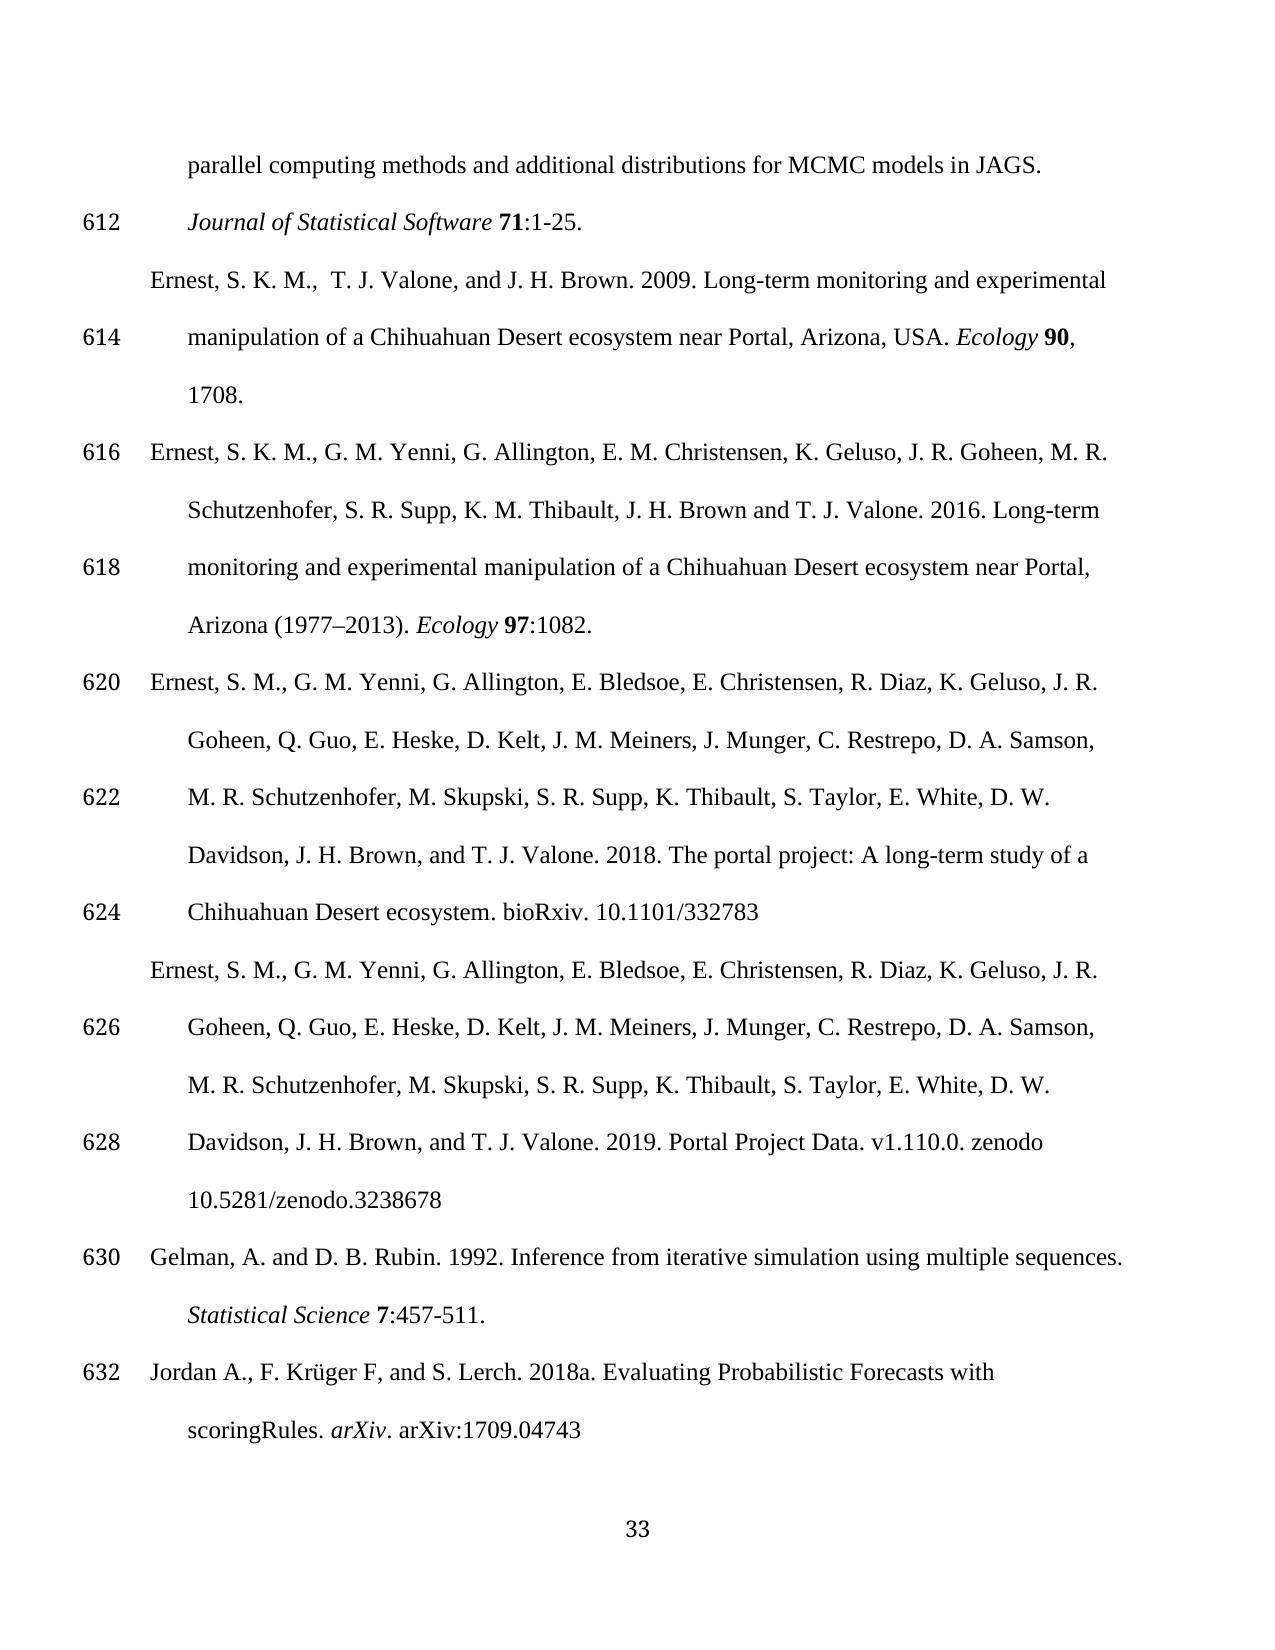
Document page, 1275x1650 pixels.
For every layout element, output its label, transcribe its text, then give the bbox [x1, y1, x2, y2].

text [150, 150, 1125, 236]
text Ernest, S. M., G. M. Yenni, G. Allington, E. Bledsoe, E. Christensen, R. Diaz, K. Geluso, J. R. Goheen, Q. Guo, E. Heske, D. Kelt, J. M. Meiners, J. Munger, C. Restrepo, D. A. Samson, M. R. Schutzenhofer, M. Skupski, S. R. Supp, K. Thibault, S. Taylor, E. White, D. W. Davidson, J. H. Brown, and T. J. Valone. 2019. Portal Project Data. v1.110.0. zenodo 10.5281/zenodo.3238678 [150, 955, 1125, 1214]
text Ernest, S. K. M., T. J. Valone, and J. H. Brown. 2009. Long‐term monitoring and experimental manipulation of a Chihuahuan Desert ecosystem near Portal, Arizona, USA. Ecology 90, 1708. [150, 265, 1125, 409]
text Ernest, S. M., G. M. Yenni, G. Allington, E. Bledsoe, E. Christensen, R. Diaz, K. Geluso, J. R. Goheen, Q. Guo, E. Heske, D. Kelt, J. M. Meiners, J. Munger, C. Restrepo, D. A. Samson, M. R. Schutzenhofer, M. Skupski, S. R. Supp, K. Thibault, S. Taylor, E. White, D. W. Davidson, J. H. Brown, and T. J. Valone. 2018. The portal project: A long‐term study of a Chihuahuan Desert ecosystem. bioRxiv. 10.1101/332783 [150, 667, 1125, 926]
text Ernest, S. K. M., G. M. Yenni, G. Allington, E. M. Christensen, K. Geluso, J. R. Goheen, M. R. Schutzenhofer, S. R. Supp, K. M. Thibault, J. H. Brown and T. J. Valone. 2016. Long‐term monitoring and experimental manipulation of a Chihuahuan Desert ecosystem near Portal, Arizona (1977–2013). Ecology 97:1082. [150, 437, 1125, 639]
text Gelman, A. and D. B. Rubin. 1992. Inference from iterative simulation using multiple sequences. Statistical Science 7:457-511. [150, 1242, 1125, 1329]
text Jordan A., F. Krüger F, and S. Lerch. 2018a. Evaluating Probabilistic Forecasts with scoringRules. arXiv. arXiv:1709.04743 [150, 1357, 1125, 1444]
